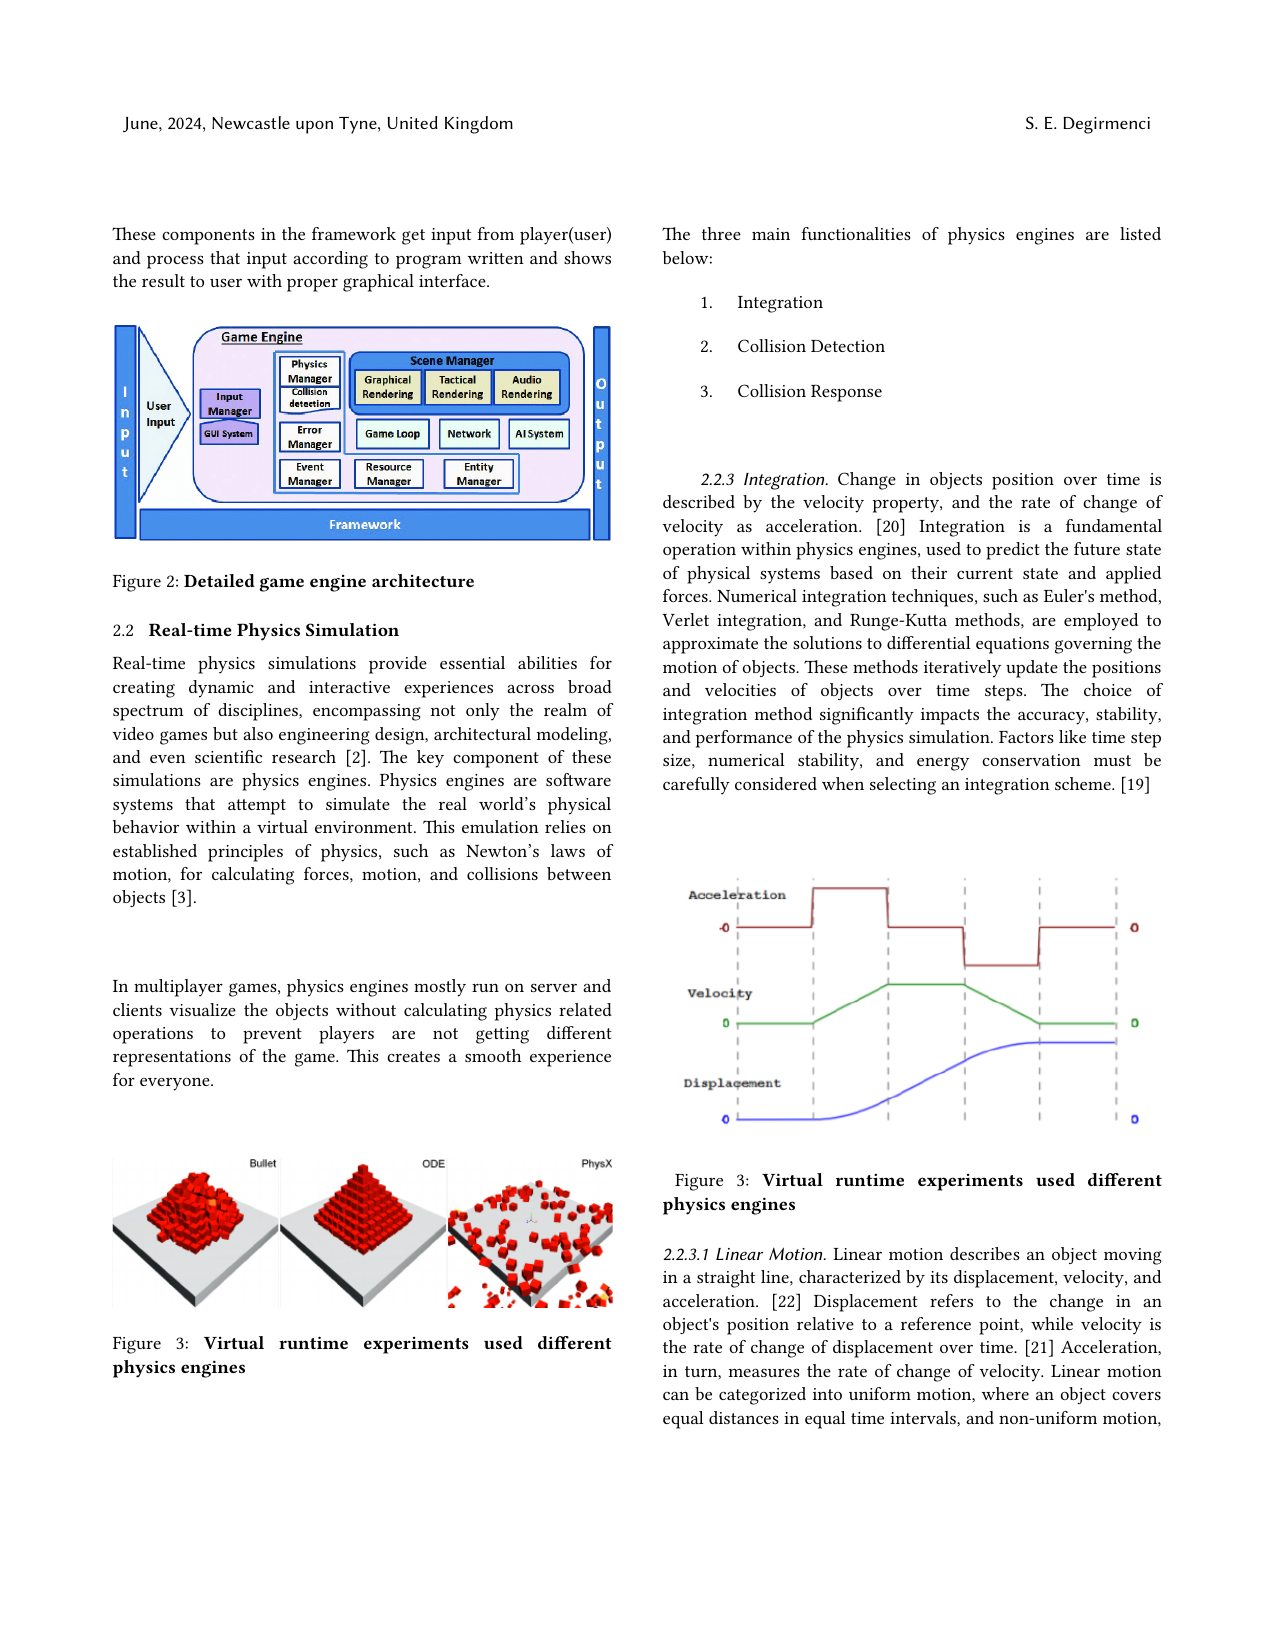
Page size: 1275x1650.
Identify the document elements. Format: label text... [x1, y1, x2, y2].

picture [662, 862, 1163, 1145]
text In multiplayer games, physics engines mostly run on server and clients visualize the objects without calculating physics related operations to prevent players are not getting different representations of the game. This creates a smooth experience for everyone. [112, 976, 612, 1091]
text The three main functionalities of physics engines are listed below: [662, 224, 1162, 269]
picture [112, 323, 613, 542]
list Integration [700, 292, 1162, 313]
text Figure 2: Detailed game engine architecture [112, 571, 612, 592]
text These components in the framework get input from player(user) and process that input according to program written and shows the result to user with proper graphical interface. [112, 224, 612, 292]
text Figure 3: Virtual runtime experiments used different physics engines [112, 1332, 612, 1378]
picture [112, 1158, 613, 1308]
list Collision Detection [700, 336, 1162, 357]
text 2.2.3 Integration. Change in objects position over time is described by the velocity property, and the rate of change of velocity as acceleration. [20] Integration is a fundamental operation within physics engines, used to predict the future state of physical systems based on their current state and applied forces. Numerical integration techniques, such as Euler's method, Verlet integration, and Runge-Kutta methods, are employed to approximate the solutions to differential equations governing the motion of objects. These methods iteratively update the positions and velocities of objects over time steps. The choice of integration method significantly impacts the accuracy, stability, and performance of the physics simulation. Factors like time step size, numerical stability, and energy conservation must be carefully considered when selecting an integration scheme. [19] [662, 469, 1162, 795]
text 2.2 Real-time Physics Simulation [112, 620, 612, 641]
text Figure 3: Virtual runtime experiments used different physics engines [662, 1169, 1162, 1215]
list Collision Response [700, 380, 1162, 402]
text Real-time physics simulations provide essential abilities for creating dynamic and interactive experiences across broad spectrum of disciplines, encompassing not only the realm of video games but also engineering design, architectural modeling, and even scientific research [2]. The key component of these simulations are physics engines. Physics engines are software systems that attempt to simulate the real world’s physical behavior within a virtual environment. This emulation relies on established principles of physics, such as Newton’s laws of motion, for calculating forces, motion, and collisions between objects [3]. [112, 653, 612, 908]
